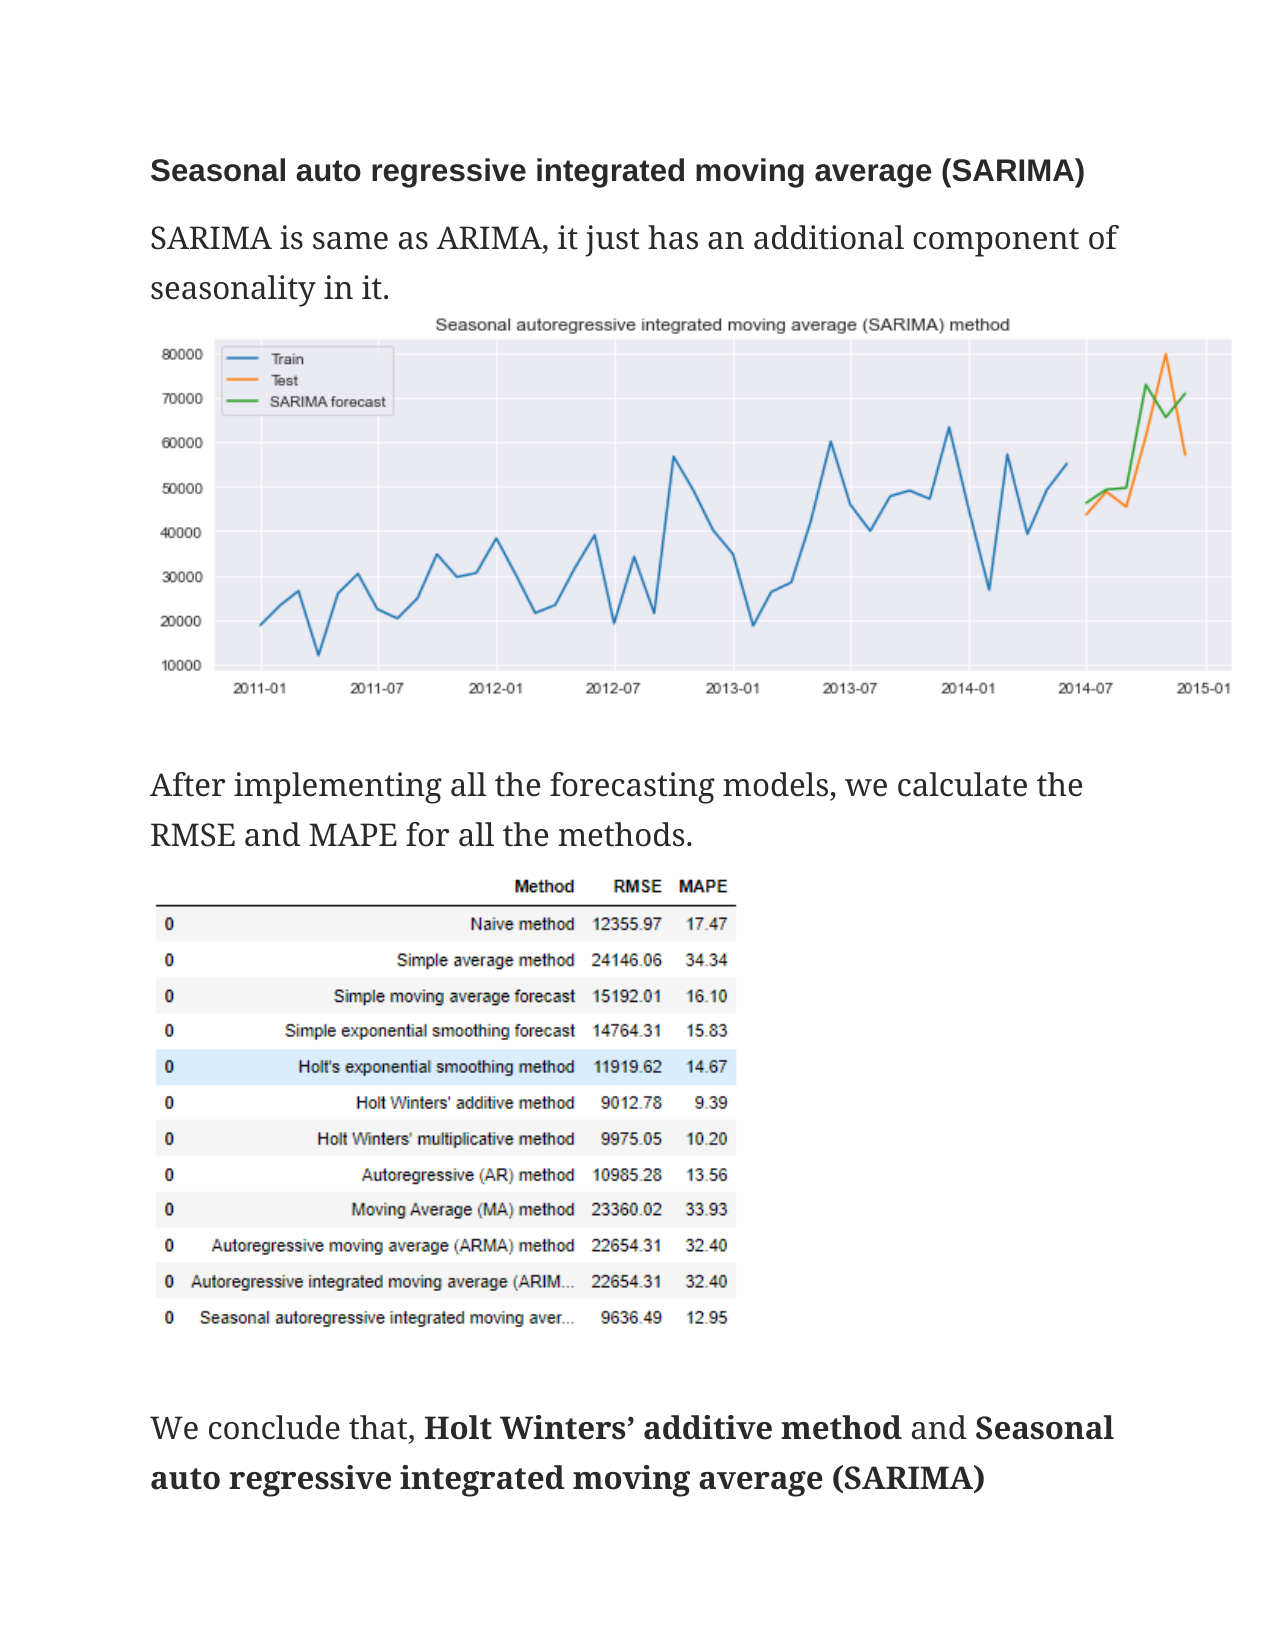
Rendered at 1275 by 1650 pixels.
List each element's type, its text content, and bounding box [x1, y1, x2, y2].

text SARIMA is same as ARIMA, it just has an additional component of seasonality in it. [150, 209, 1125, 308]
picture [150, 308, 1244, 706]
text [150, 1398, 1125, 1498]
text After implementing all the forecasting models, we calculate the RMSE and MAPE for all the methods. [150, 756, 1125, 856]
text Seasonal auto regressive integrated moving average (SARIMA) [150, 150, 1125, 187]
picture [150, 855, 763, 1349]
